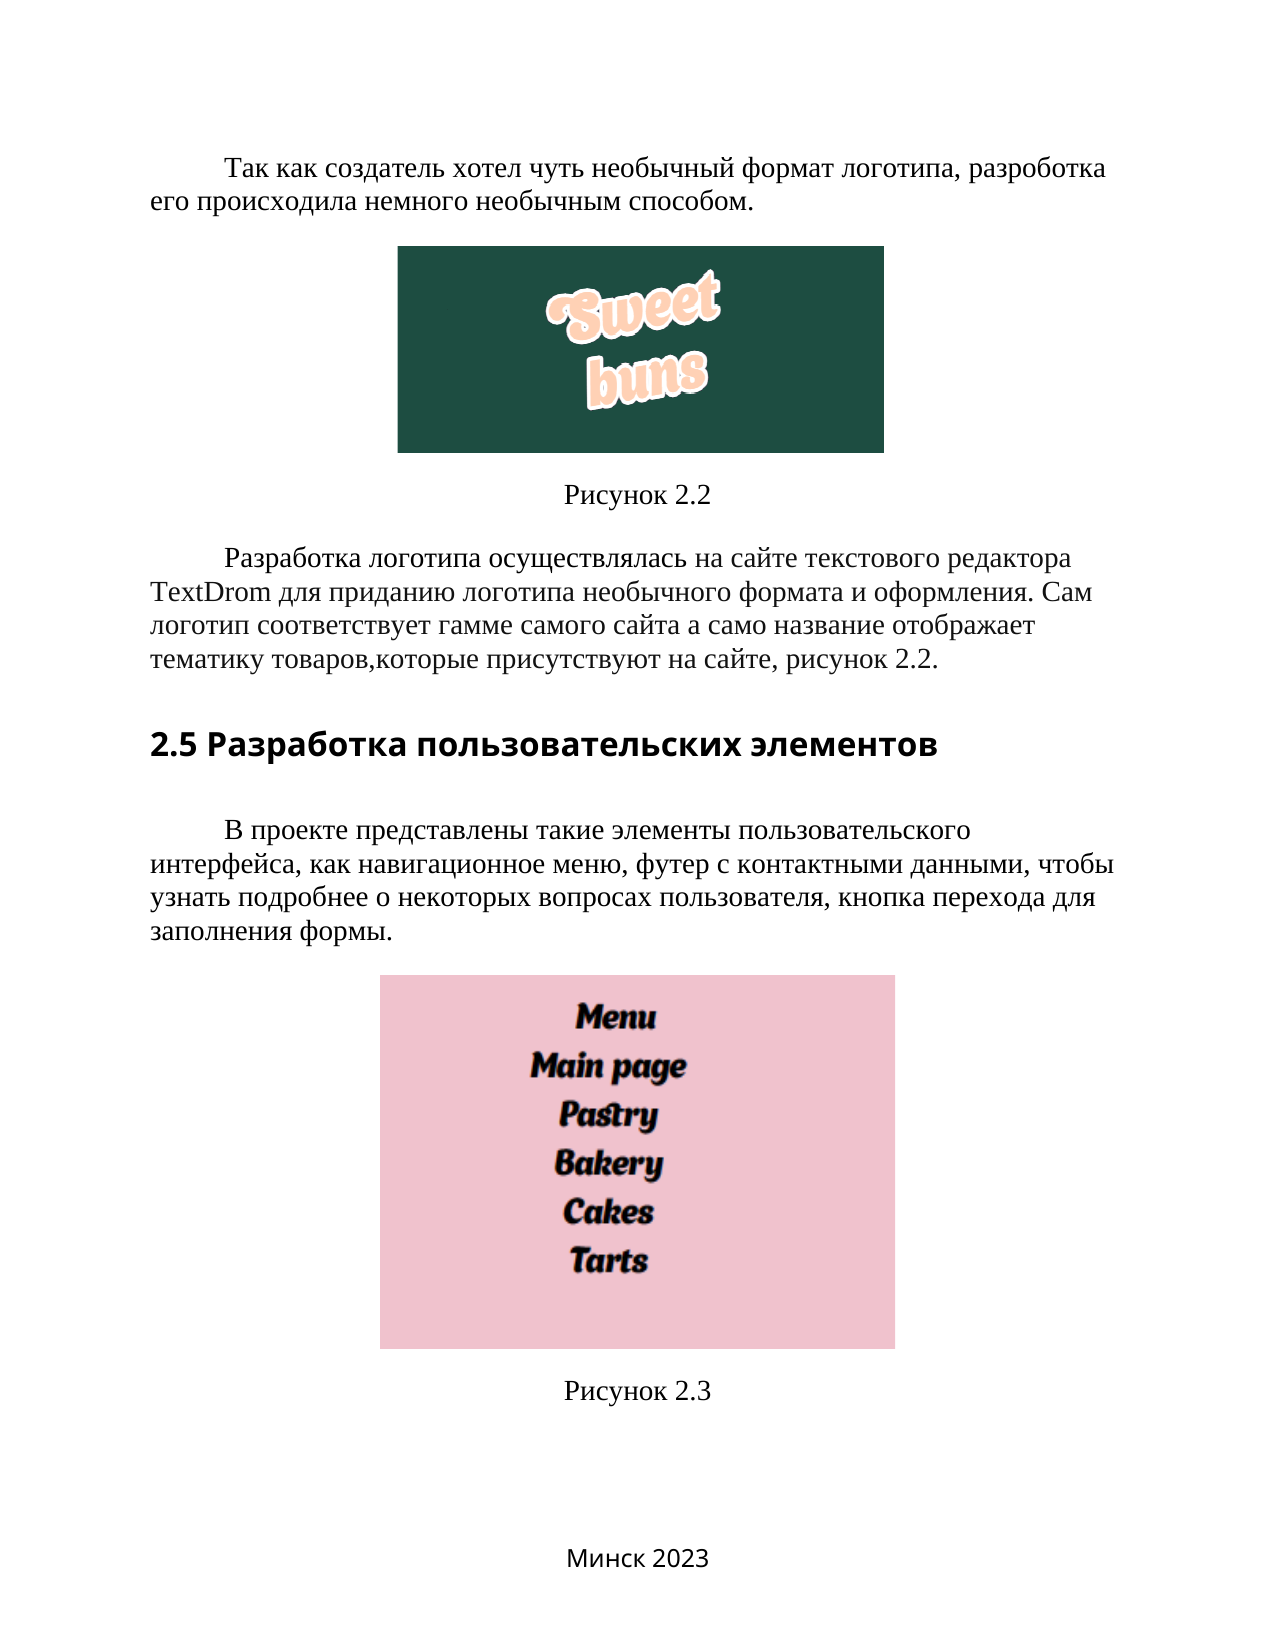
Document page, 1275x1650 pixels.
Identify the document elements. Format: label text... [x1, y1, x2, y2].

text Рисунок 2.3 [150, 1373, 1125, 1407]
subtitle 2.5 Разработка пользовательских элементов [150, 720, 1125, 766]
text Так как создатель хотел чуть необычный формат логотипа, разроботка его происходила немного необычным способом. [150, 150, 1125, 217]
text В проекте представлены такие элементы пользовательского интерфейса, как навигационное меню, футер с контактными данными, чтобы узнать подробнее о некоторых вопросах пользователя, кнопка перехода для заполнения формы. [150, 812, 1125, 947]
text Разработка логотипа осуществлялась на сайте текстового редактора TextDrom для приданию логотипа необычного формата и оформления. Сам логотип соответствует гамме самого сайта а само название отображает тематику товаров,которые присутствуют на сайте, рисунок 2.2. [150, 540, 695, 574]
picture [397, 246, 884, 453]
picture [380, 975, 896, 1349]
text Разработка логотипа осуществлялась на сайте текстового редактора TextDrom для приданию логотипа необычного формата и оформления. Сам логотип соответствует гамме самого сайта а само название отображает тематику товаров,которые присутствуют на сайте, рисунок 2.2. [939, 540, 1125, 674]
text Рисунок 2.2 [150, 477, 1125, 511]
